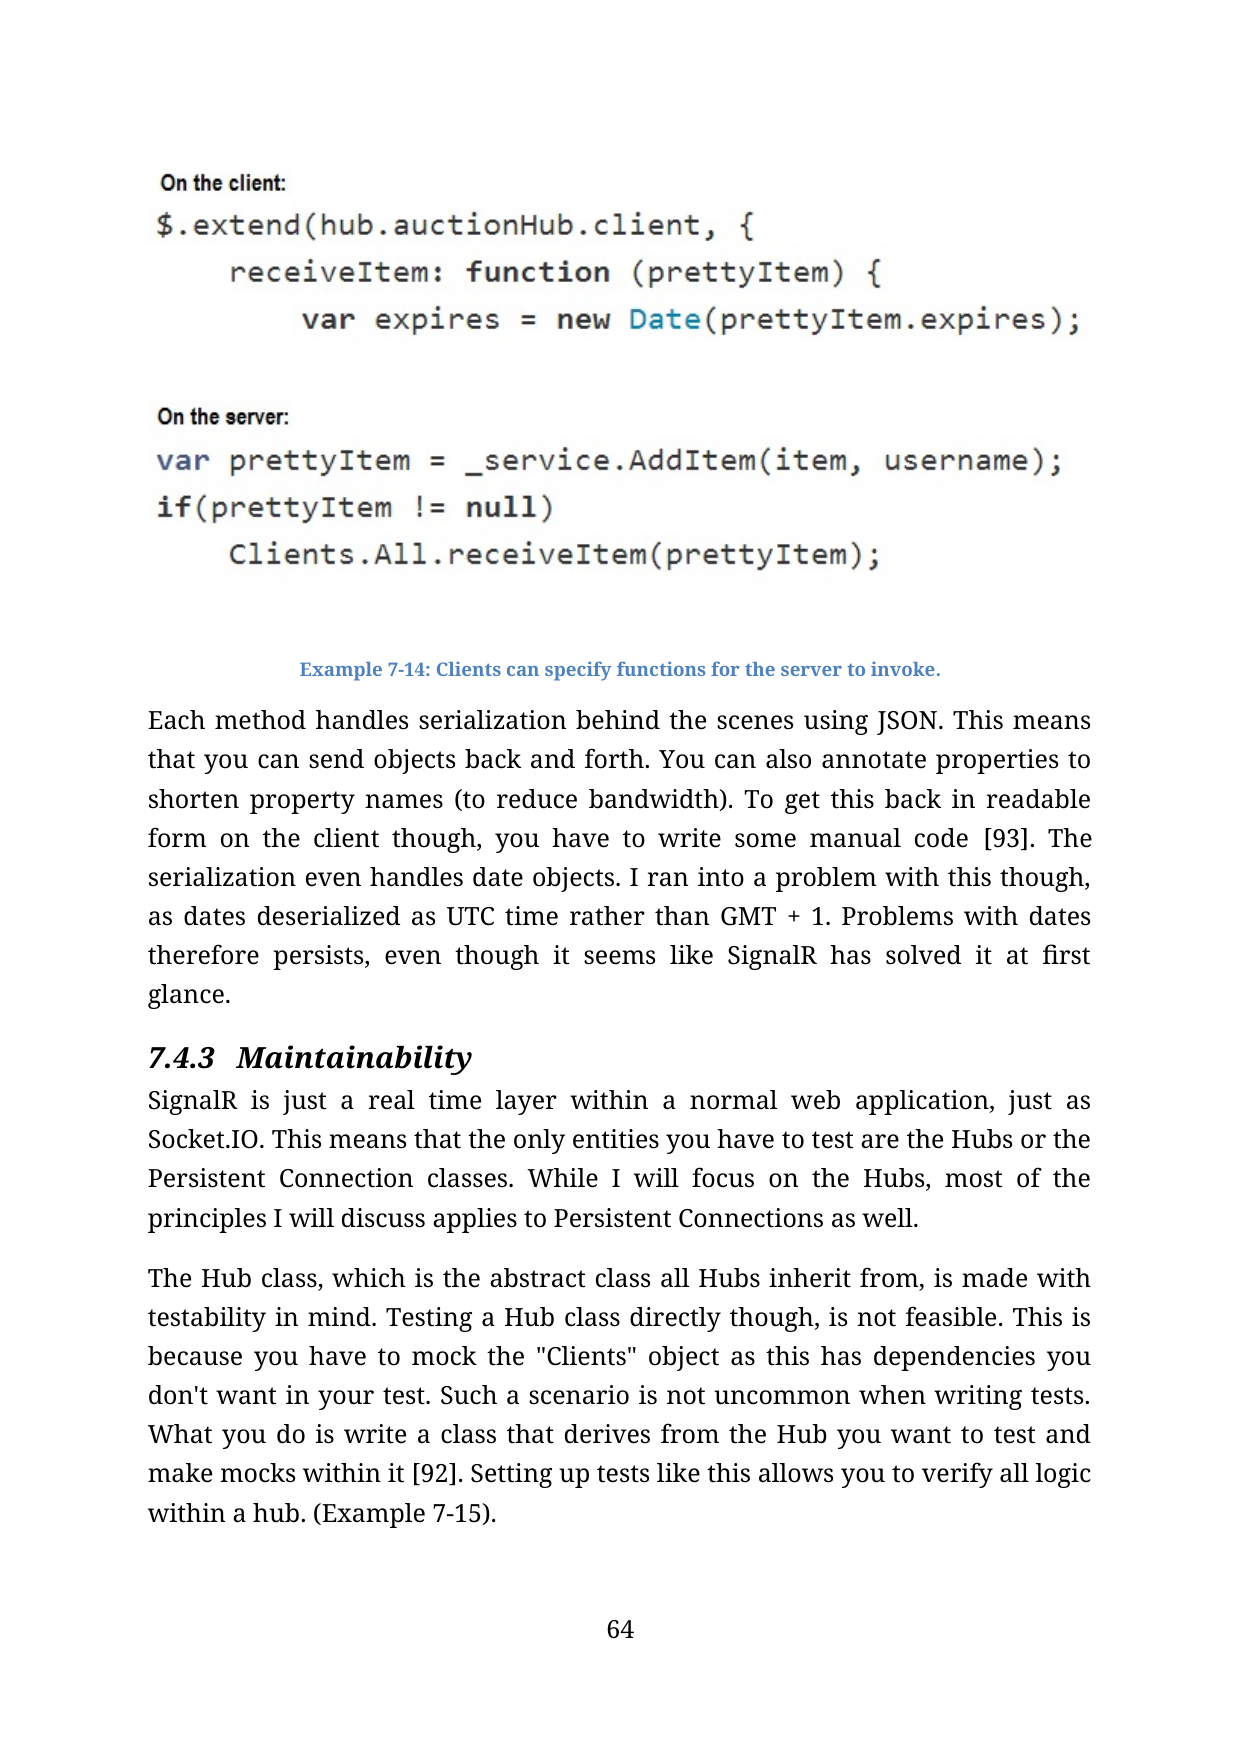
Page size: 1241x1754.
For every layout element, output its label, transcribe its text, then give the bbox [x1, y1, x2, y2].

text Each method handles serialization behind the scenes using JSON. This means that you can send objects back and forth. You can also annotate properties to shorten property names (to reduce bandwidth). To get this back in readable form on the client though, you have to write some manual code [93]. The serialization even handles date objects. I ran into a problem with this though, as dates deserialized as UTC time rather than GMT + 1. Problems with dates therefore persists, even though it seems like SignalR has solved it at first glance. [148, 703, 1092, 1011]
text SignalR is just a real time layer within a normal web application, just as Socket.IO. This means that the only entities you have to test are the Hubs or the Persistent Connection classes. While I will focus on the Hubs, most of the principles I will discuss applies to Persistent Connections as well. [148, 1083, 1092, 1234]
text The Hub class, which is the abstract class all Hubs inherit from, is made with testability in mind. Testing a Hub class directly though, is not feasible. This is because you have to mock the "Clients" object as this has dependencies you don't want in your test. Such a scenario is not uncommon when writing tests. What you do is write a class that derives from the Hub you want to test and make mocks within it [92]. Setting up tests like this allows you to verify all logic within a hub. (Example 7-15). [148, 1260, 1092, 1529]
subtitle Maintainability [148, 1037, 1092, 1077]
picture [147, 147, 1093, 631]
